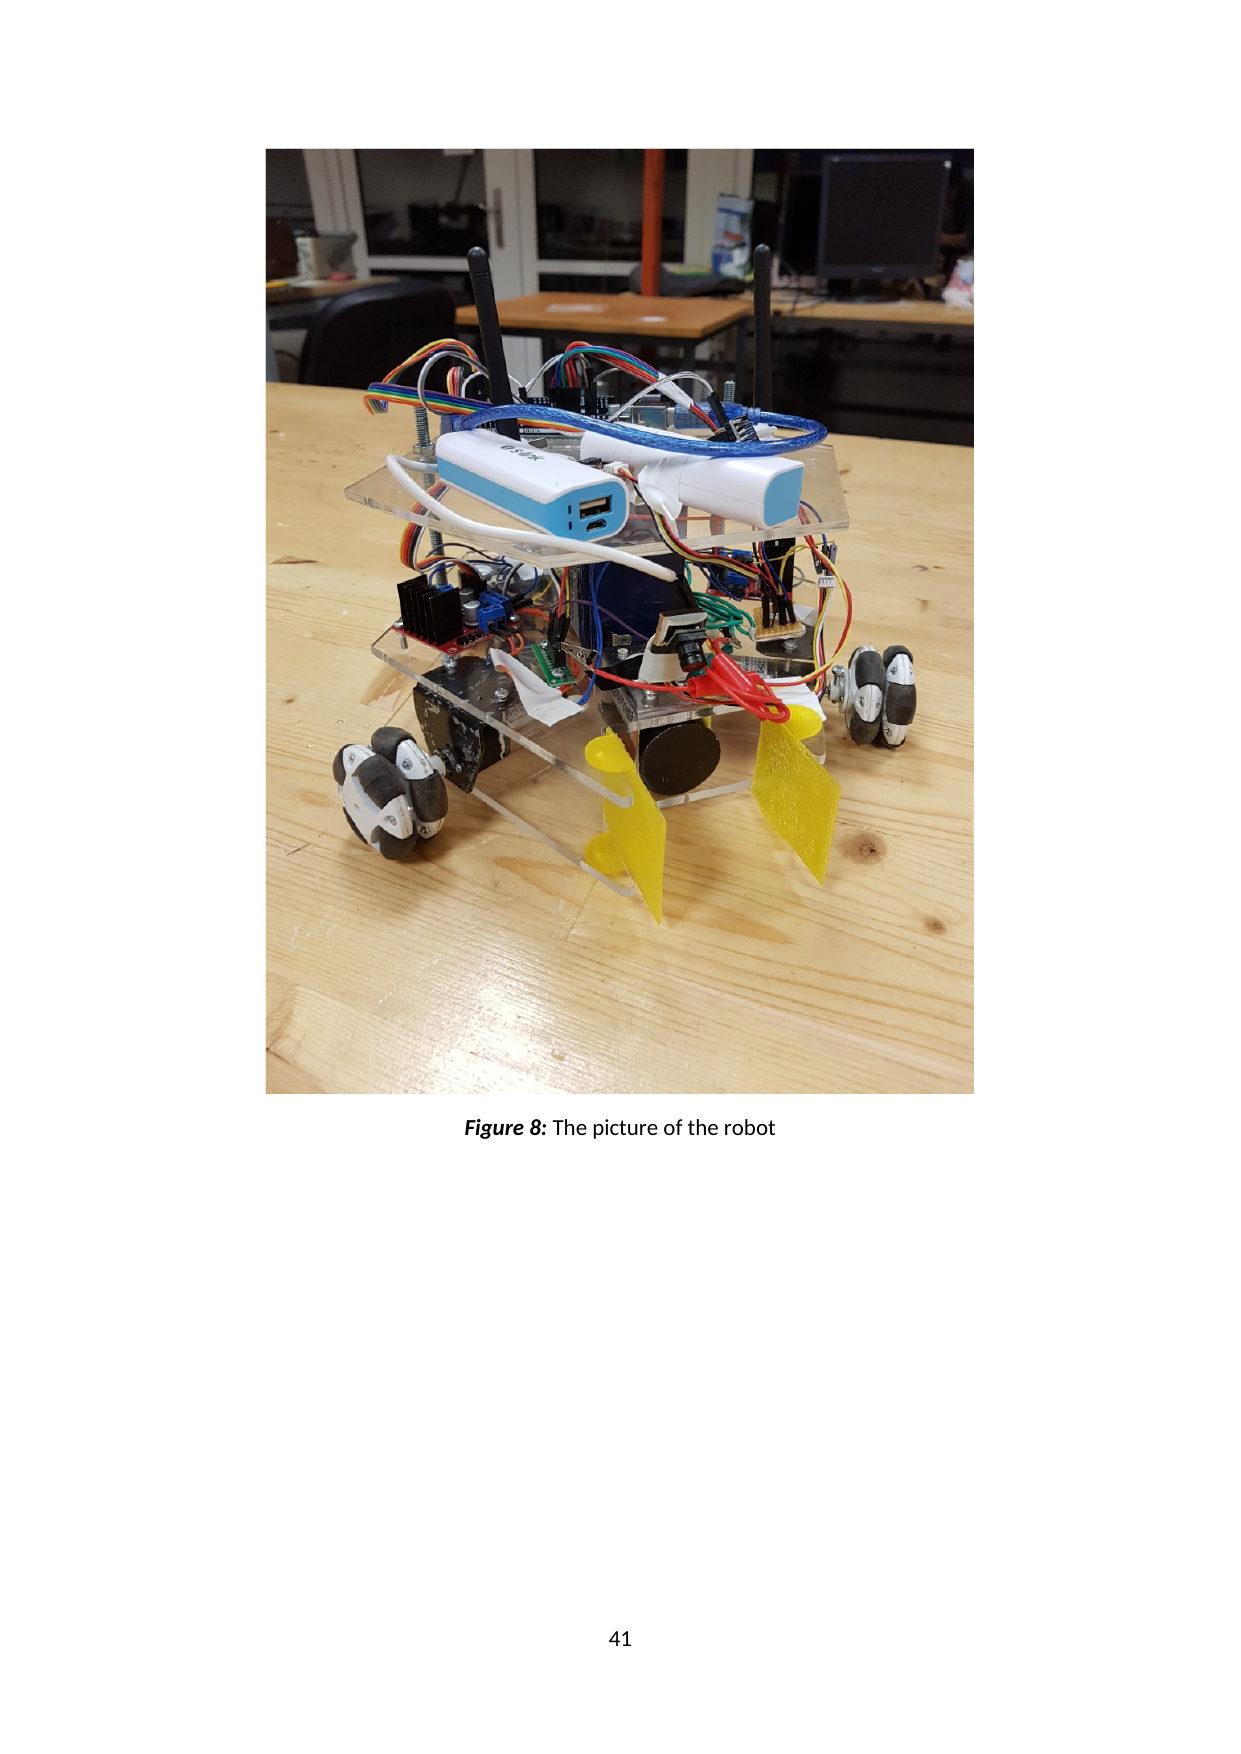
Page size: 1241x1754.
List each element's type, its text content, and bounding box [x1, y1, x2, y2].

text Figure 8: The picture of the robot [148, 1113, 1093, 1141]
picture [266, 150, 974, 1093]
